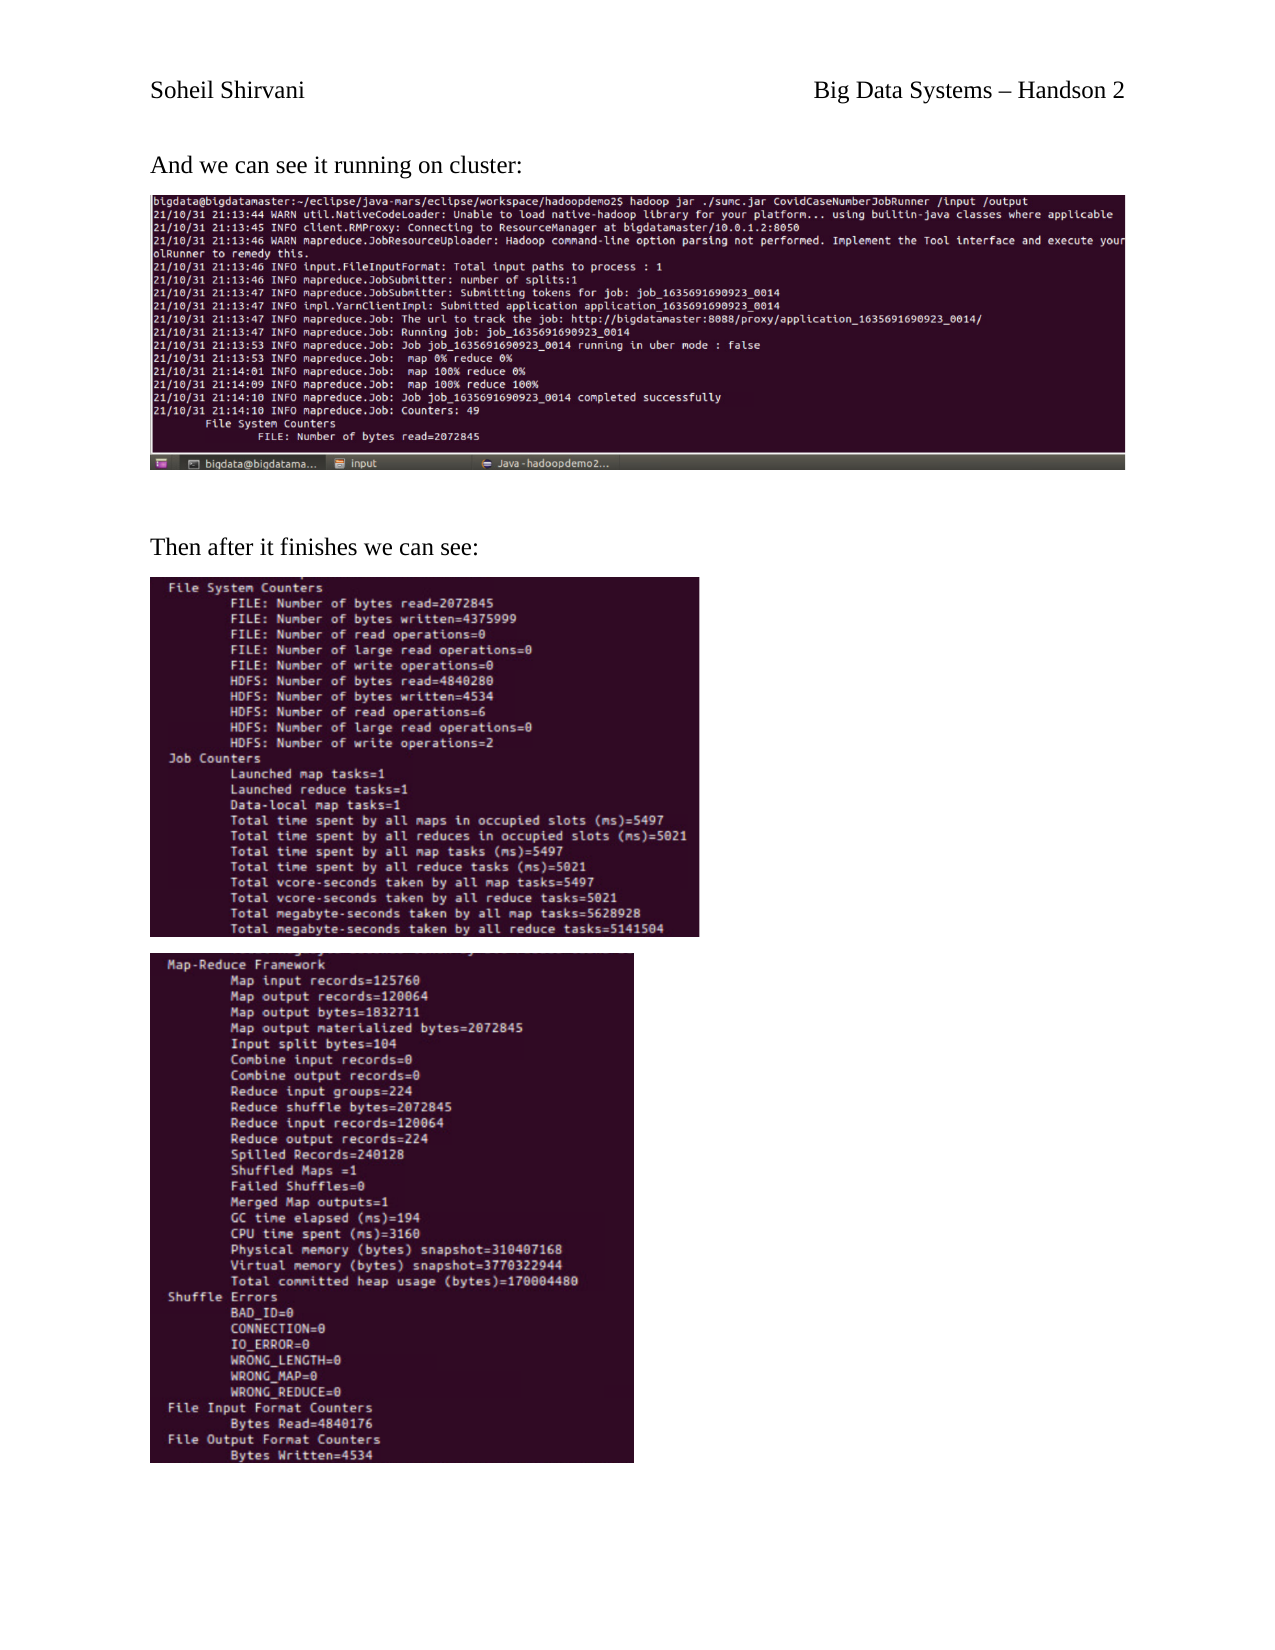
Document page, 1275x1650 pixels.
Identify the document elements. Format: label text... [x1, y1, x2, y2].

picture [150, 577, 700, 937]
picture [150, 953, 634, 1463]
text And we can see it running on cluster: [150, 150, 1125, 179]
picture [150, 195, 1125, 470]
text Then after it finishes we can see: [150, 532, 1125, 561]
